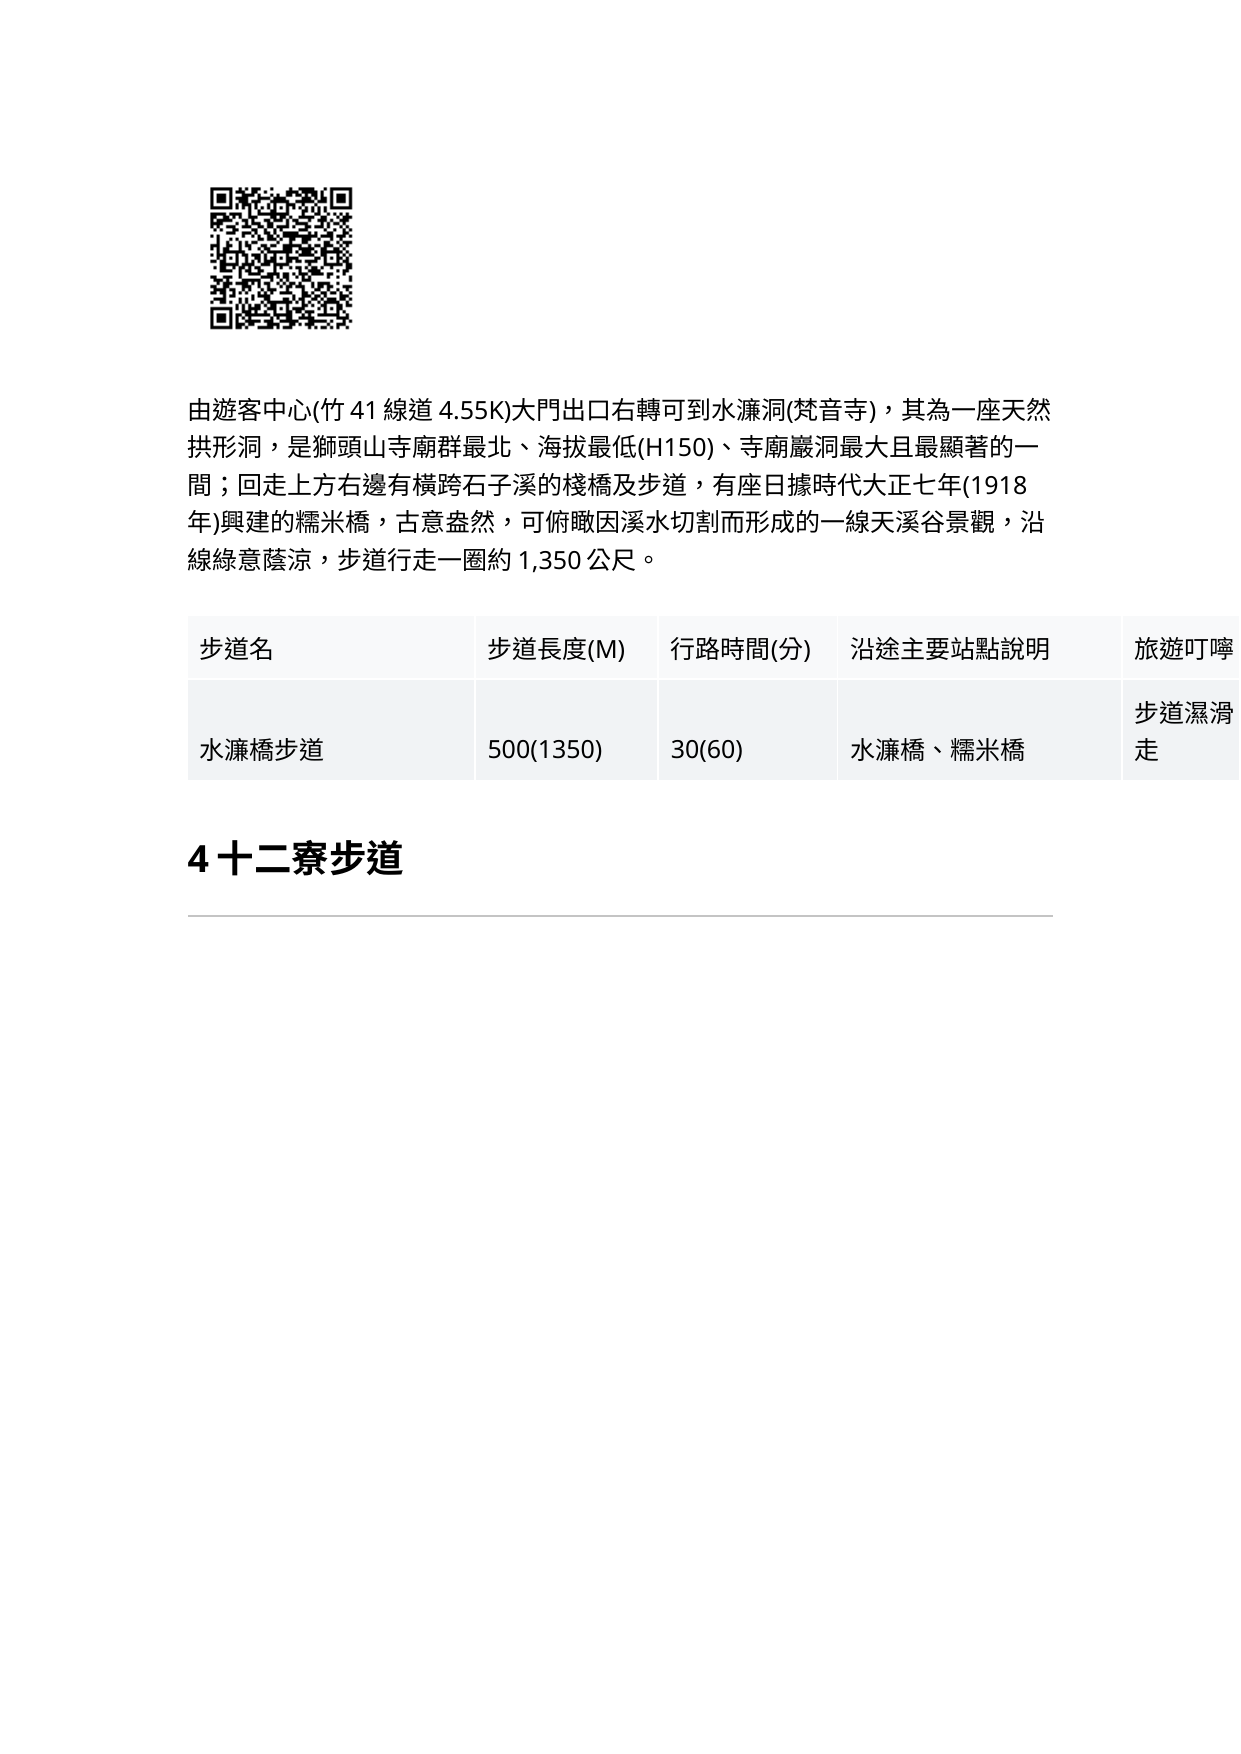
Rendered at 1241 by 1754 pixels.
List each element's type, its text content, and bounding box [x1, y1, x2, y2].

table_cell 步道濕滑，小心行走 [1123, 680, 1239, 780]
table_header 行路時間(分) [659, 616, 837, 678]
table_cell 500(1350) [476, 680, 657, 780]
table_header 步道長度(M) [476, 616, 657, 678]
table_cell 水濂橋步道 [188, 680, 474, 780]
text 由遊客中心(竹41線道4.55K)大門出口右轉可到水濂洞(梵音寺)，其為一座天然拱形洞，是獅頭山寺廟群最北、海拔最低(H150)、寺廟巖洞最大且最顯著的一間；回走上方右邊有橫跨石子溪的棧橋及步道，有座日據時代大正七年(1918年)興建的糯米橋，古意盎然，可俯瞰因溪水切割而形成的一線天溪谷景觀，沿線綠意蔭涼，步道行走一圈約1,350公尺。 [187, 389, 1053, 614]
table_cell 30(60) [659, 680, 837, 780]
picture [187, 164, 376, 353]
text 4十二寮步道 [187, 819, 1053, 917]
table_header 旅遊叮嚀 [1123, 616, 1239, 678]
table_header 沿途主要站點說明 [838, 616, 1121, 678]
table_cell 水濂橋、糯米橋 [838, 680, 1121, 780]
table_header 步道名 [188, 616, 474, 678]
